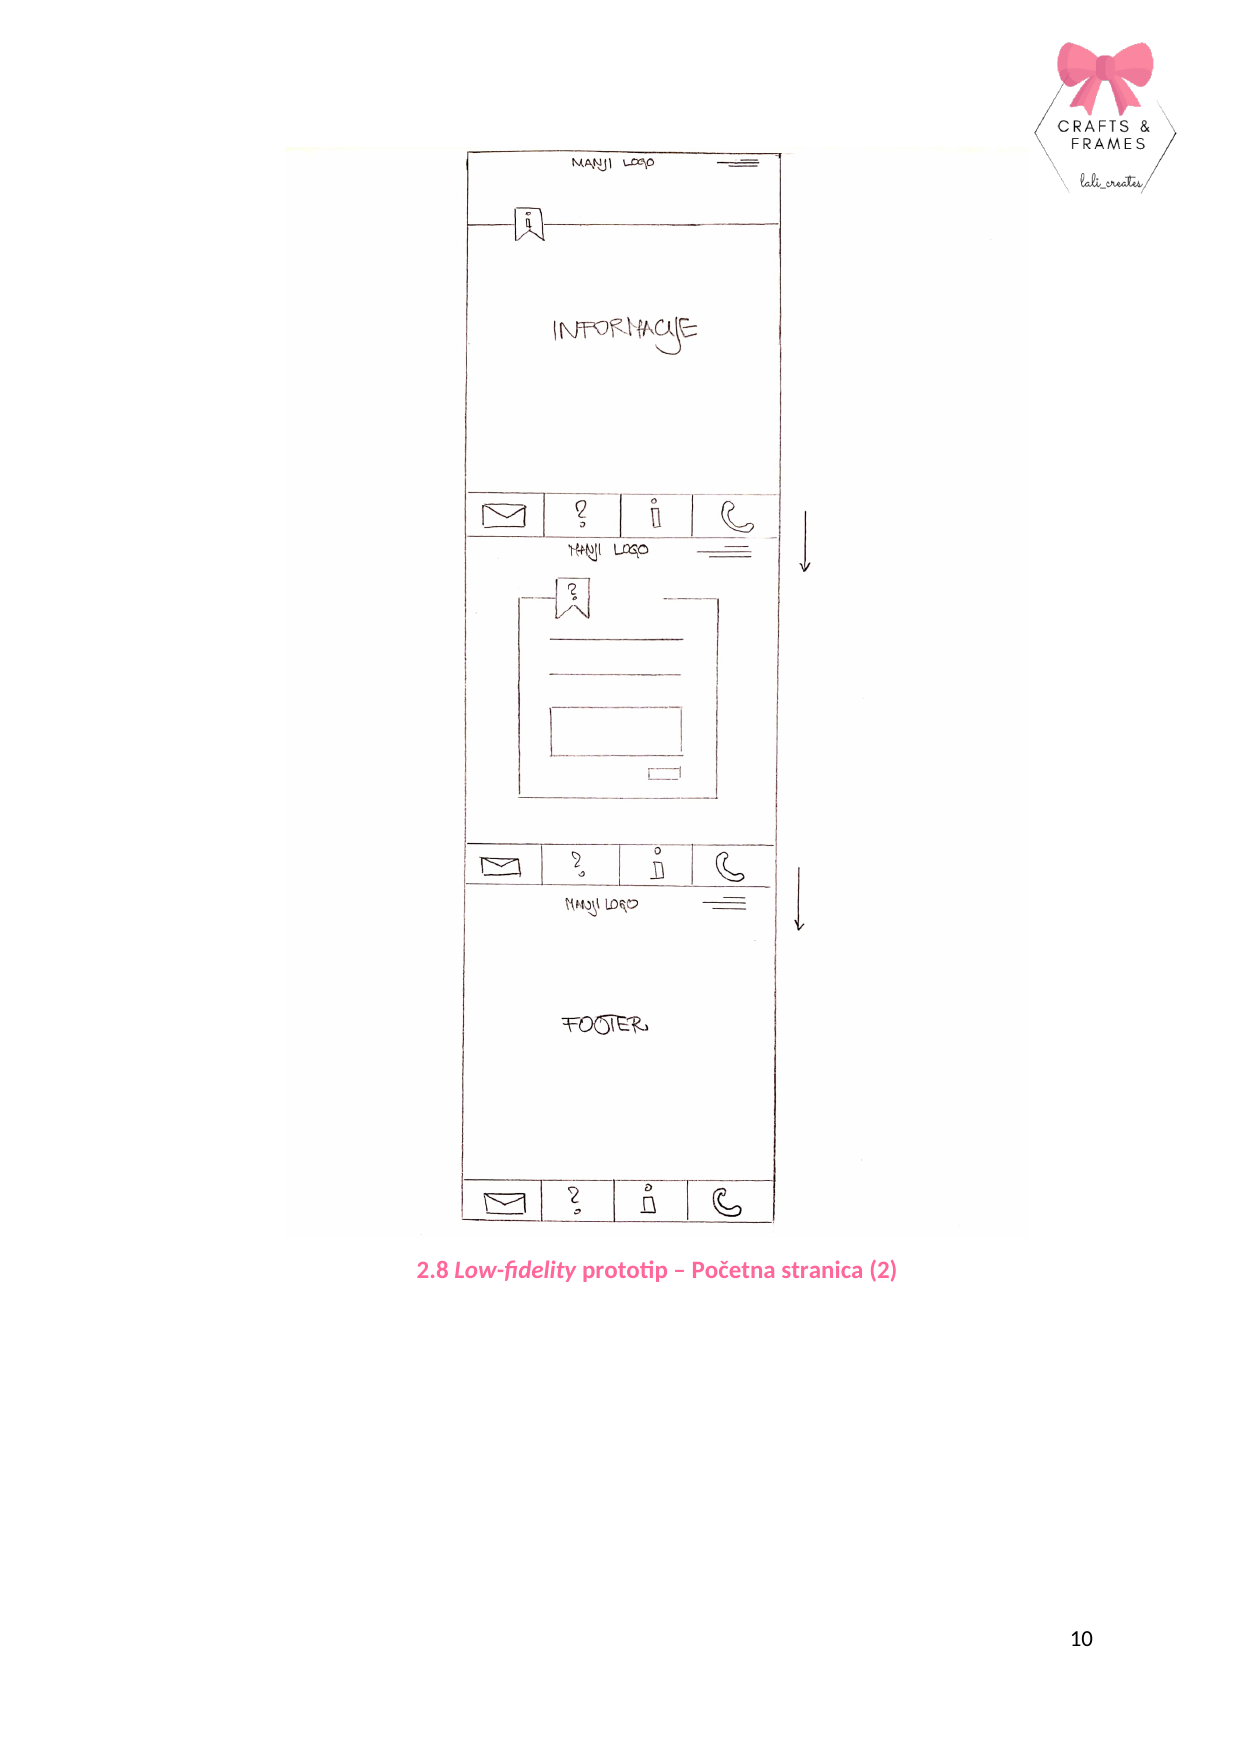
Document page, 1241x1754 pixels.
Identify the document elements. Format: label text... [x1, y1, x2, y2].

text 2.8 Low-fidelity prototip – Početna stranica (2) [148, 1254, 1093, 1285]
picture [285, 38, 1183, 1238]
